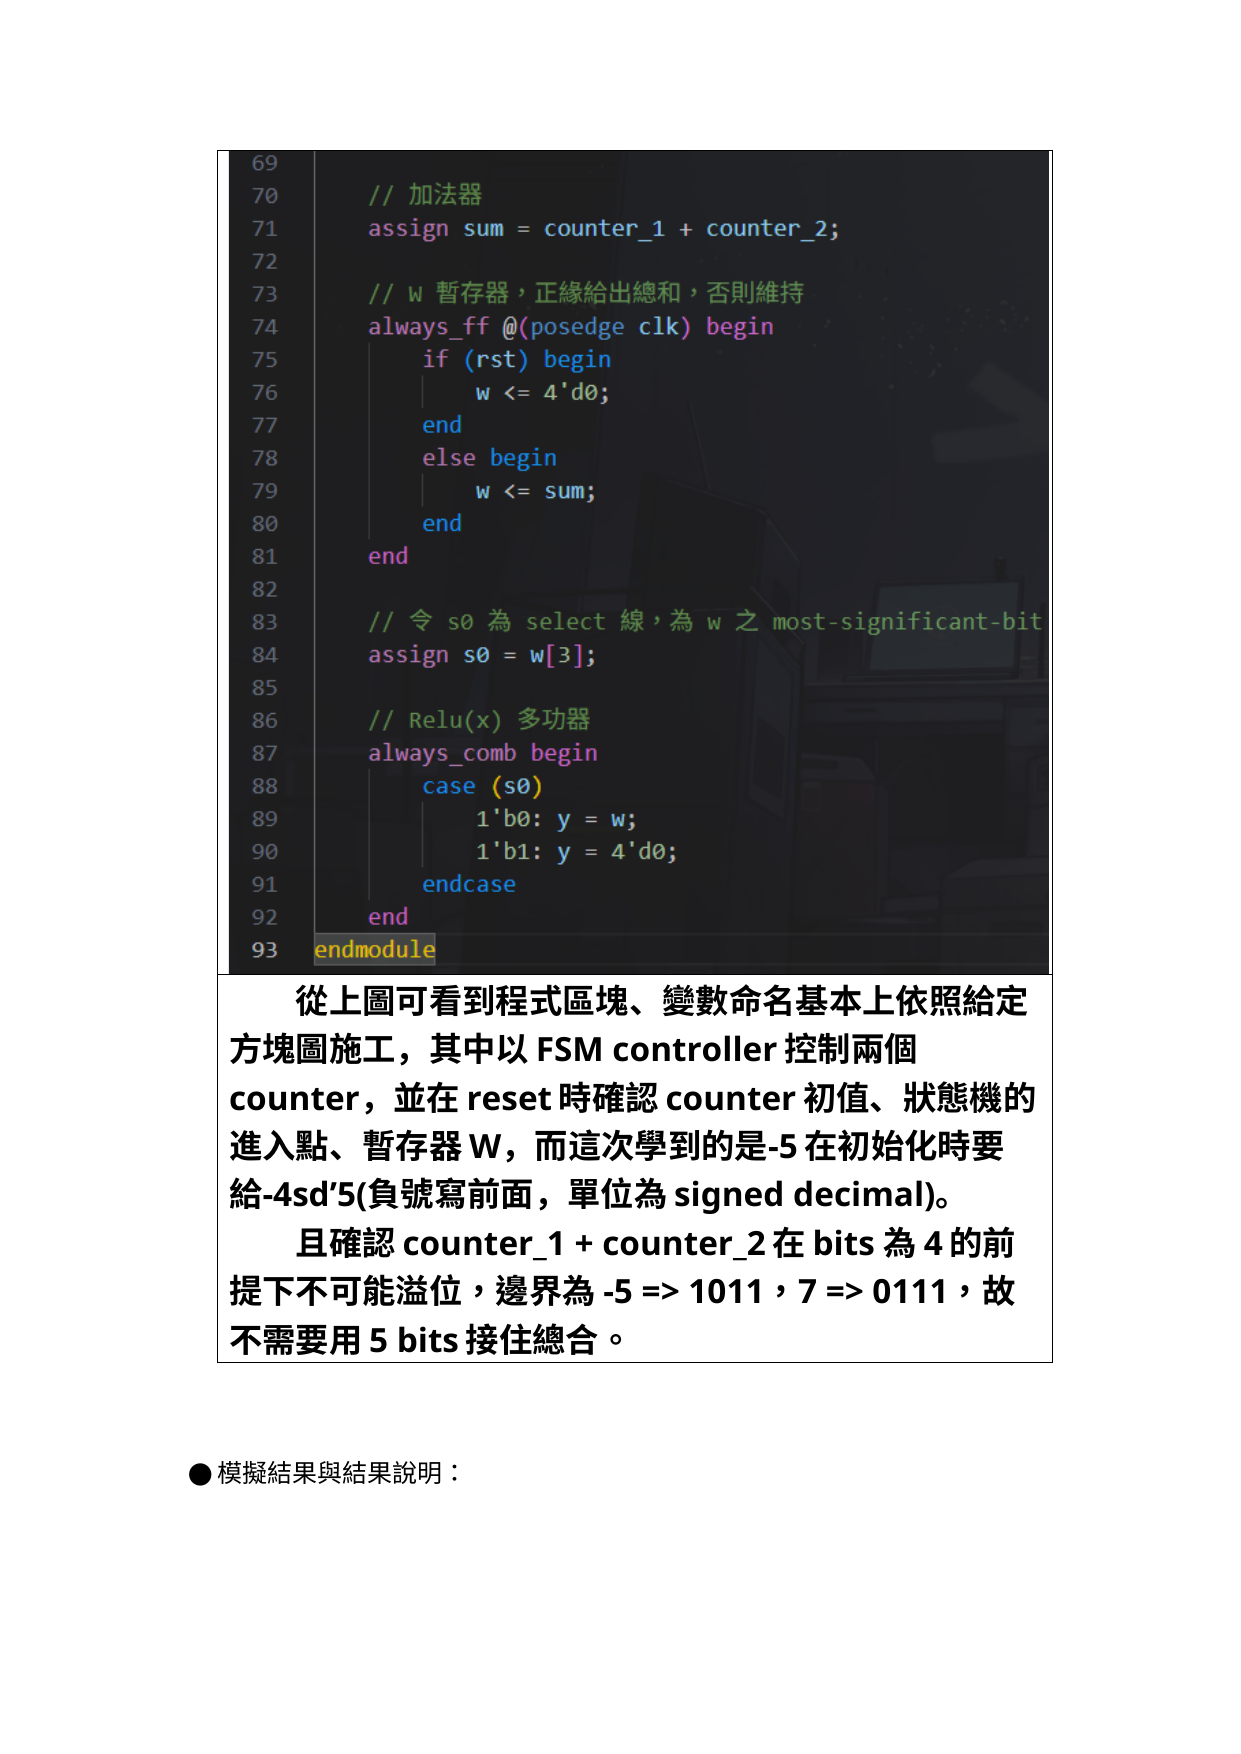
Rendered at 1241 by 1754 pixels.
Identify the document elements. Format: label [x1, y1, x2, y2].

picture [228, 151, 1049, 974]
